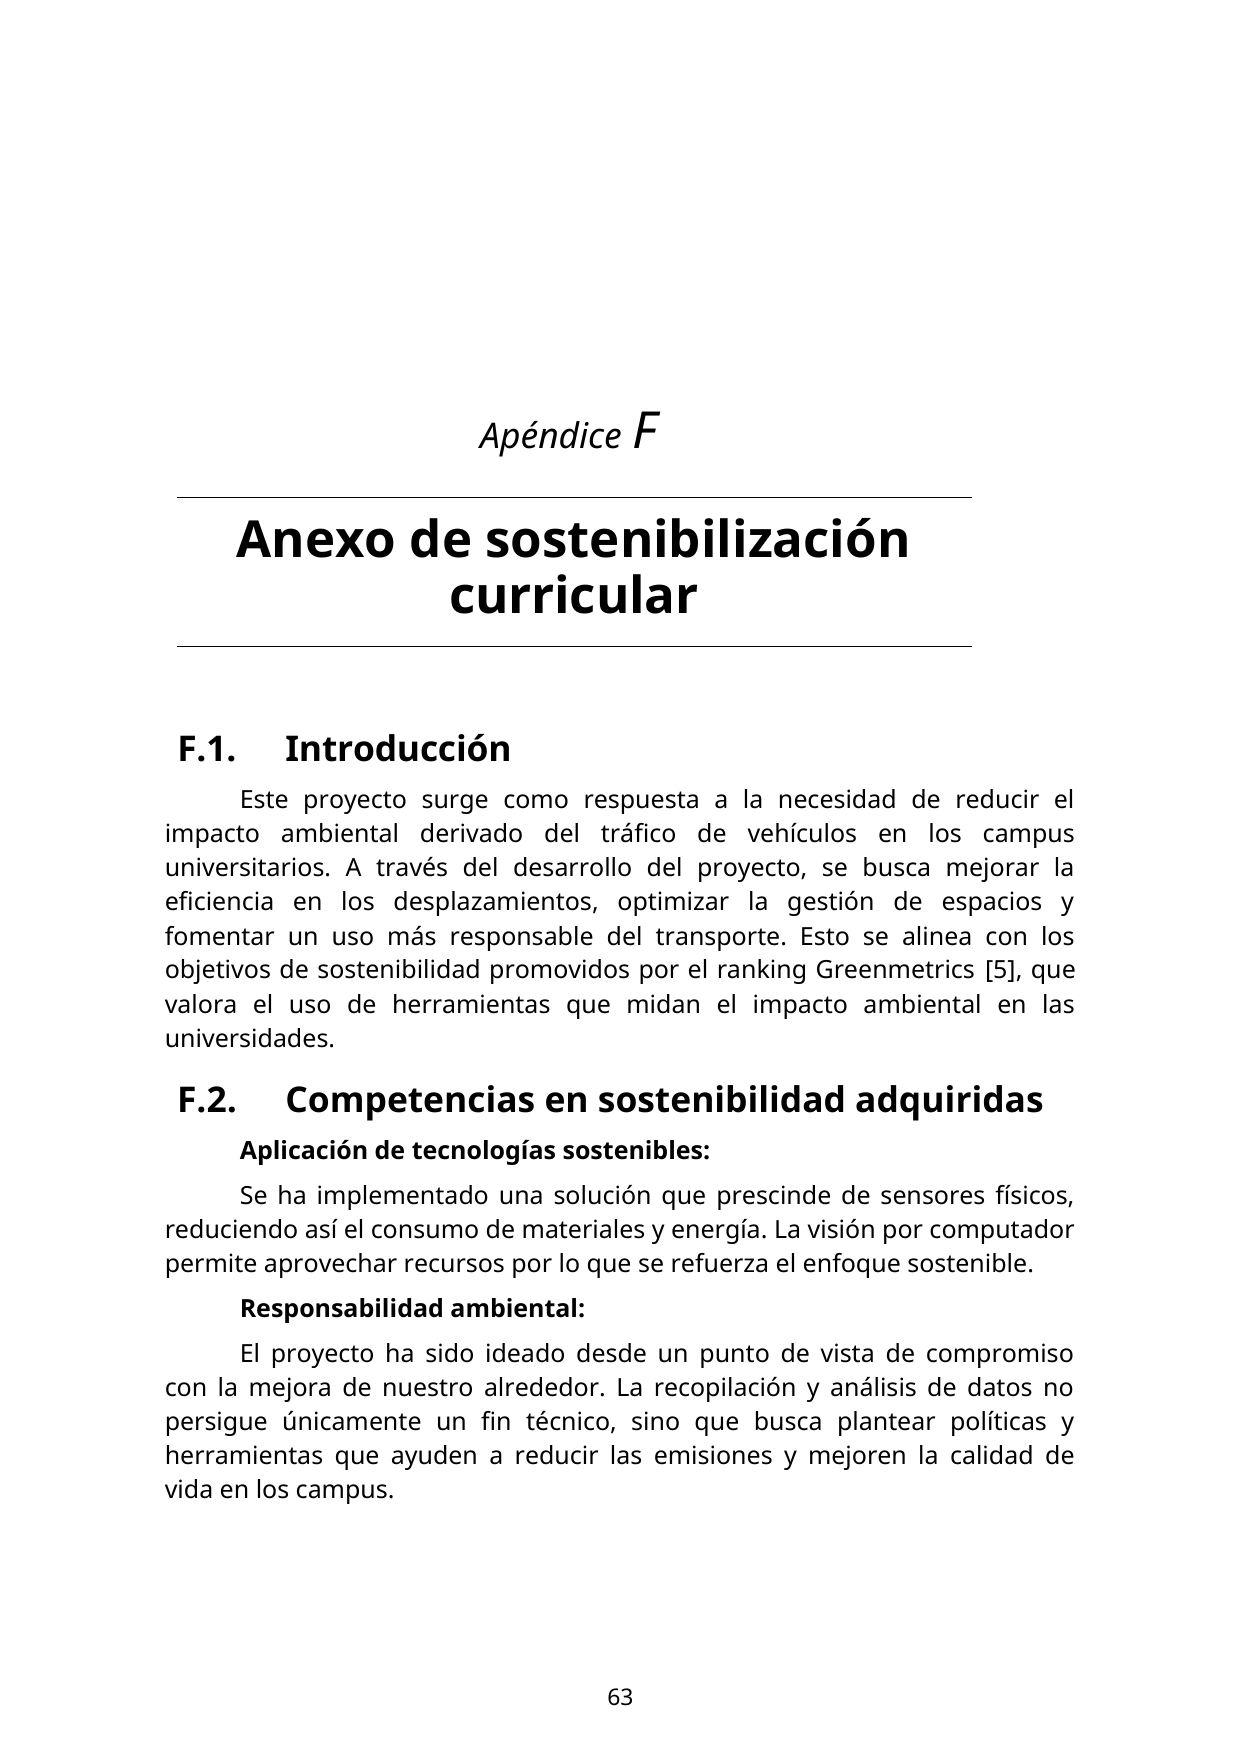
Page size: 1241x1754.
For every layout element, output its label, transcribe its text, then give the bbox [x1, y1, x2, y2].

subtitle Competencias en sostenibilidad adquiridas [177, 1074, 1076, 1122]
subtitle Anexo de sostenibilización curricular [164, 511, 983, 629]
subtitle Introducción [177, 723, 1076, 771]
text Se ha implementado una solución que prescinde de sensores físicos, reduciendo así el consumo de materiales y energía. La visión por computador permite aprovechar recursos por lo que se refuerza el enfoque sostenible. [164, 1178, 1076, 1280]
text Apéndice F [213, 394, 930, 463]
text Aplicación de tecnologías sostenibles: [164, 1133, 1076, 1167]
text El proyecto ha sido ideado desde un punto de vista de compromiso con la mejora de nuestro alrededor. La recopilación y análisis de datos no persigue únicamente un fin técnico, sino que busca plantear políticas y herramientas que ayuden a reducir las emisiones y mejoren la calidad de vida en los campus. [164, 1335, 1076, 1506]
text Responsabilidad ambiental: [164, 1291, 1076, 1324]
text Este proyecto surge como respuesta a la necesidad de reducir el impacto ambiental derivado del tráfico de vehículos en los campus universitarios. A través del desarrollo del proyecto, se busca mejorar la eficiencia en los desplazamientos, optimizar la gestión de espacios y fomentar un uso más responsable del transporte. Esto se alinea con los objetivos de sostenibilidad promovidos por el ranking Greenmetrics [5], que valora el uso de herramientas que midan el impacto ambiental en las universidades. [164, 782, 1076, 1054]
